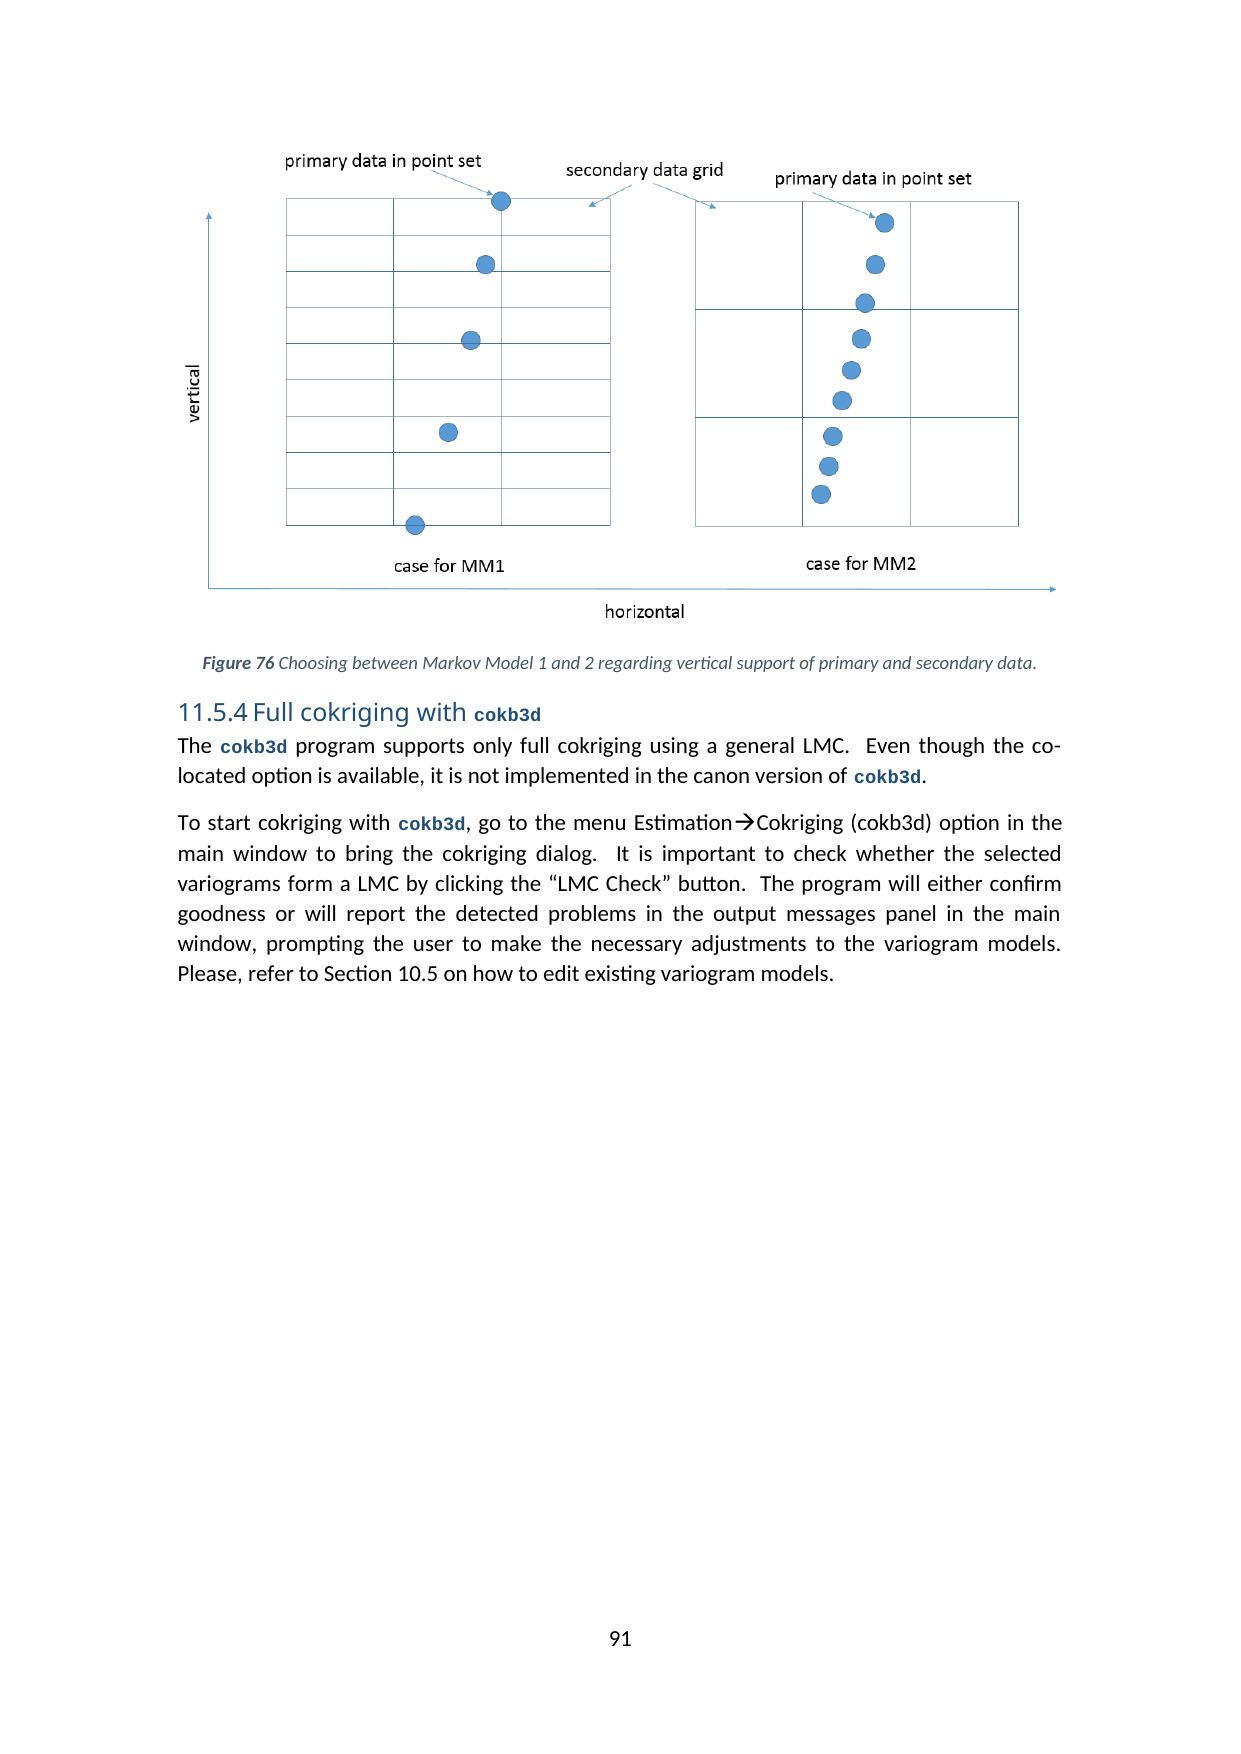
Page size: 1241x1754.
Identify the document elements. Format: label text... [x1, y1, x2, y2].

picture [177, 147, 1064, 632]
text The cokb3d program supports only full cokriging using a general LMC. Even though the co-located option is available, it is not implemented in the canon version of cokb3d. [177, 731, 1063, 789]
subtitle Full cokriging with cokb3d [177, 694, 1063, 729]
text Figure 76 Choosing between Markov Model 1 and 2 regarding vertical support of primary and secondary data. [177, 651, 1063, 674]
text To start cokriging with cokb3d, go to the menu EstimationCokriging (cokb3d) option in the main window to bring the cokriging dialog. It is important to check whether the selected variograms form a LMC by clicking the “LMC Check” button. The program will either confirm goodness or will report the detected problems in the output messages panel in the main window, prompting the user to make the necessary adjustments to the variogram models. Please, refer to Section 10.5 on how to edit existing variogram models. [177, 808, 1063, 987]
